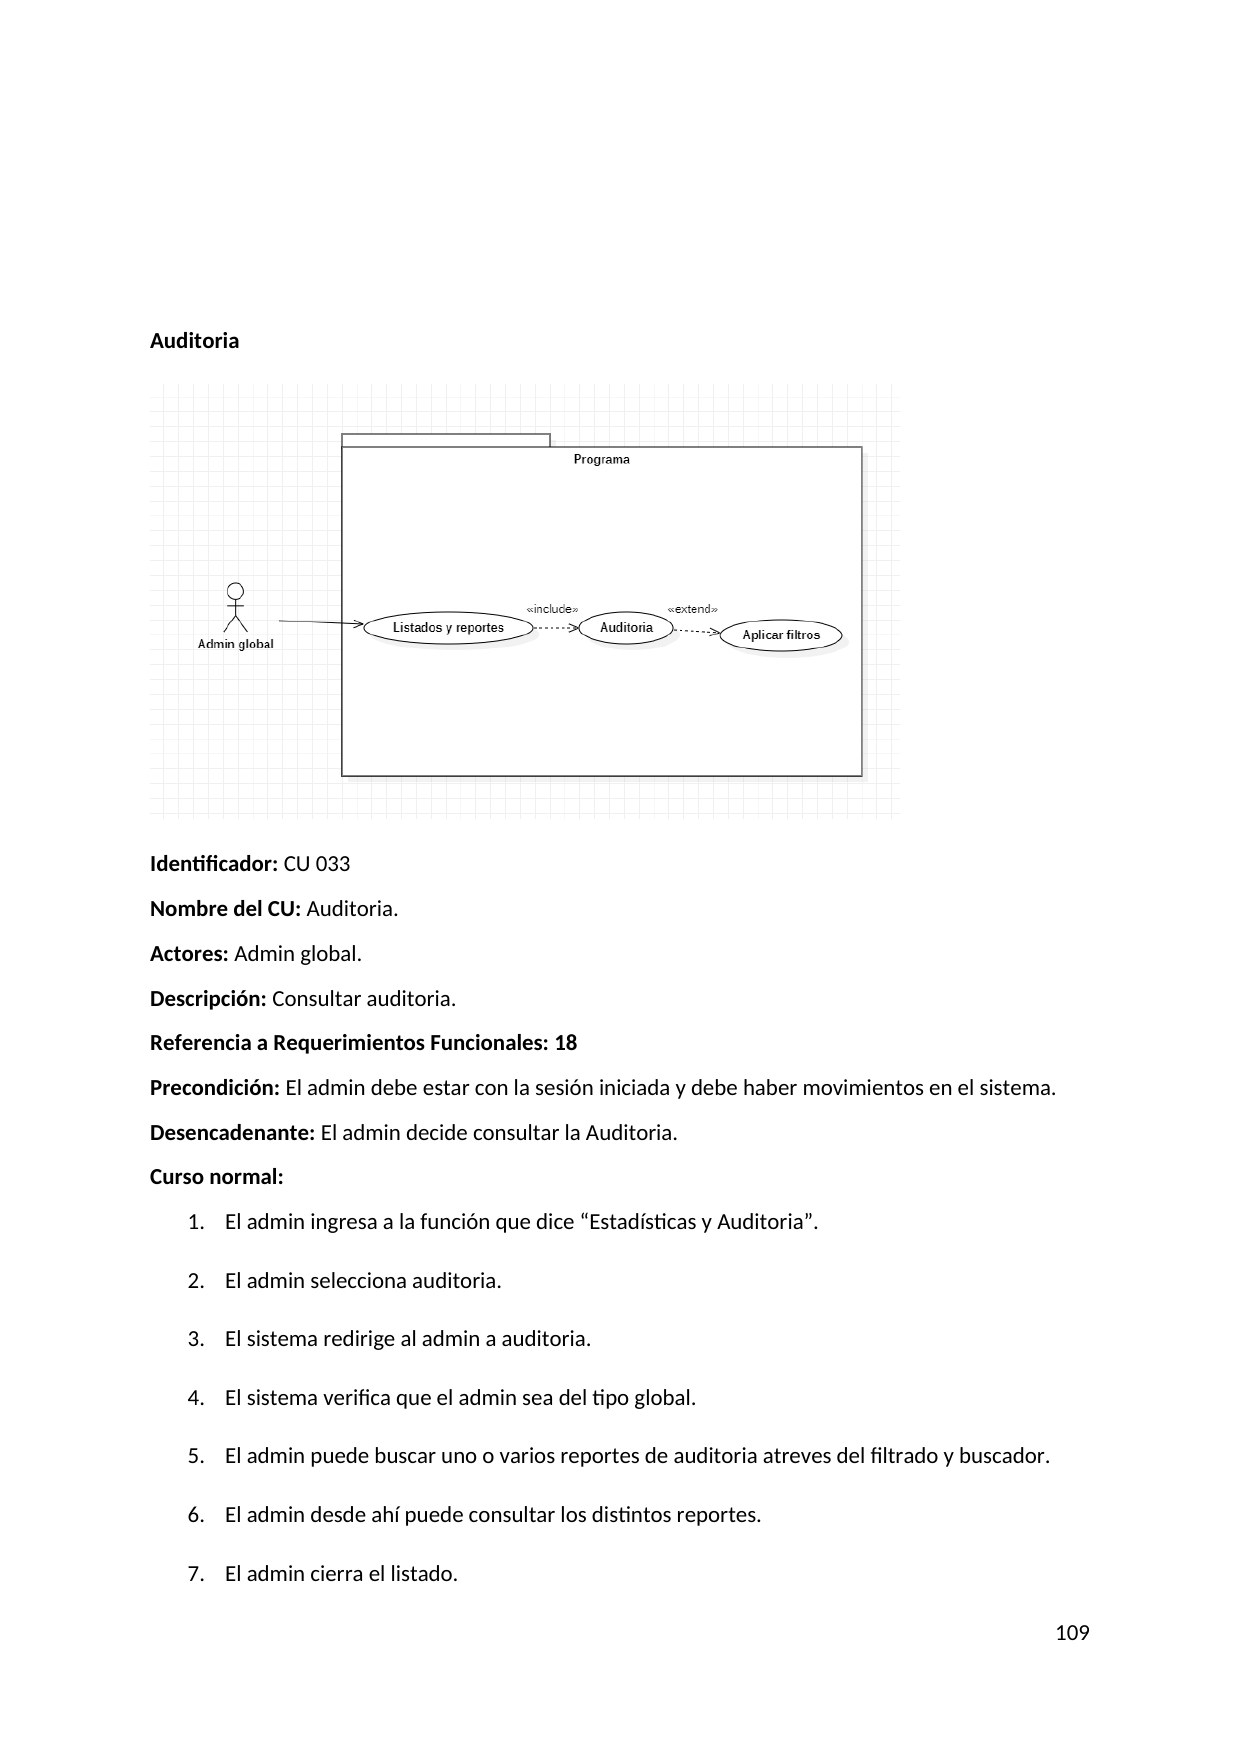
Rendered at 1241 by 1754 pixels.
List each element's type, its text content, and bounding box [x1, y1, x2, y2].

list El sistema redirige al admin a auditoria. [187, 1324, 1090, 1352]
list El admin cierra el listado. [187, 1559, 1090, 1587]
list El admin ingresa a la función que dice “Estadísticas y Auditoria”. [187, 1207, 1090, 1235]
text Auditoria [150, 326, 1090, 354]
list El sistema verifica que el admin sea del tipo global. [187, 1383, 1090, 1411]
picture [150, 384, 901, 819]
text Descripción: Consultar auditoria. [150, 984, 1090, 1012]
text Nombre del CU: Auditoria. [150, 894, 1090, 922]
text Curso normal: [150, 1162, 1090, 1190]
text Actores: Admin global. [150, 939, 1090, 967]
text Referencia a Requerimientos Funcionales: 18 [150, 1028, 1090, 1056]
list El admin puede buscar uno o varios reportes de auditoria atreves del filtrado y buscador. [187, 1442, 1090, 1470]
list El admin desde ahí puede consultar los distintos reportes. [187, 1500, 1090, 1528]
text Desencadenante: El admin decide consultar la Auditoria. [150, 1118, 1090, 1146]
list El admin selecciona auditoria. [187, 1266, 1090, 1294]
text Precondición: El admin debe estar con la sesión iniciada y debe haber movimientos en el sistema. [150, 1073, 1090, 1101]
text Identificador: CU 033 [150, 849, 1090, 878]
